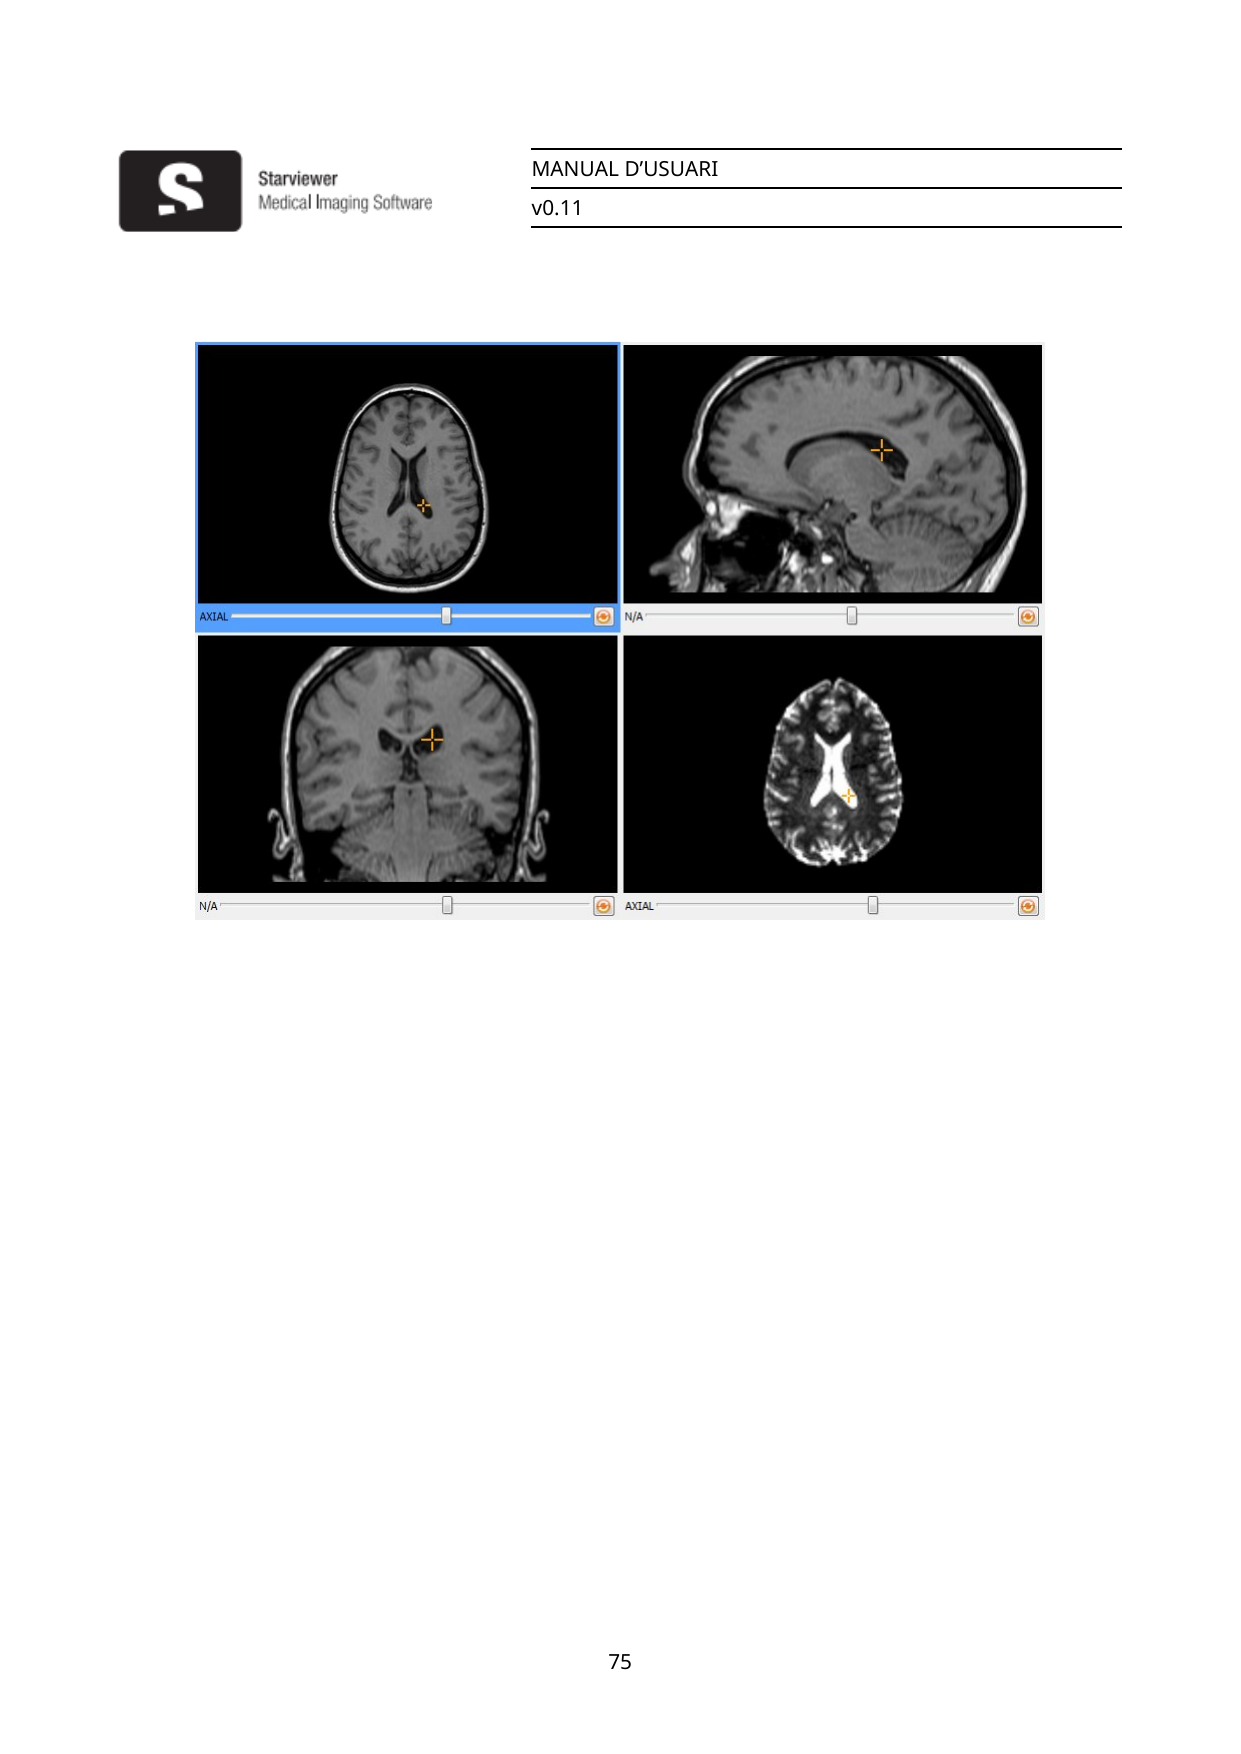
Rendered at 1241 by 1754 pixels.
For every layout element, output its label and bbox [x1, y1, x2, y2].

picture [195, 341, 1045, 920]
